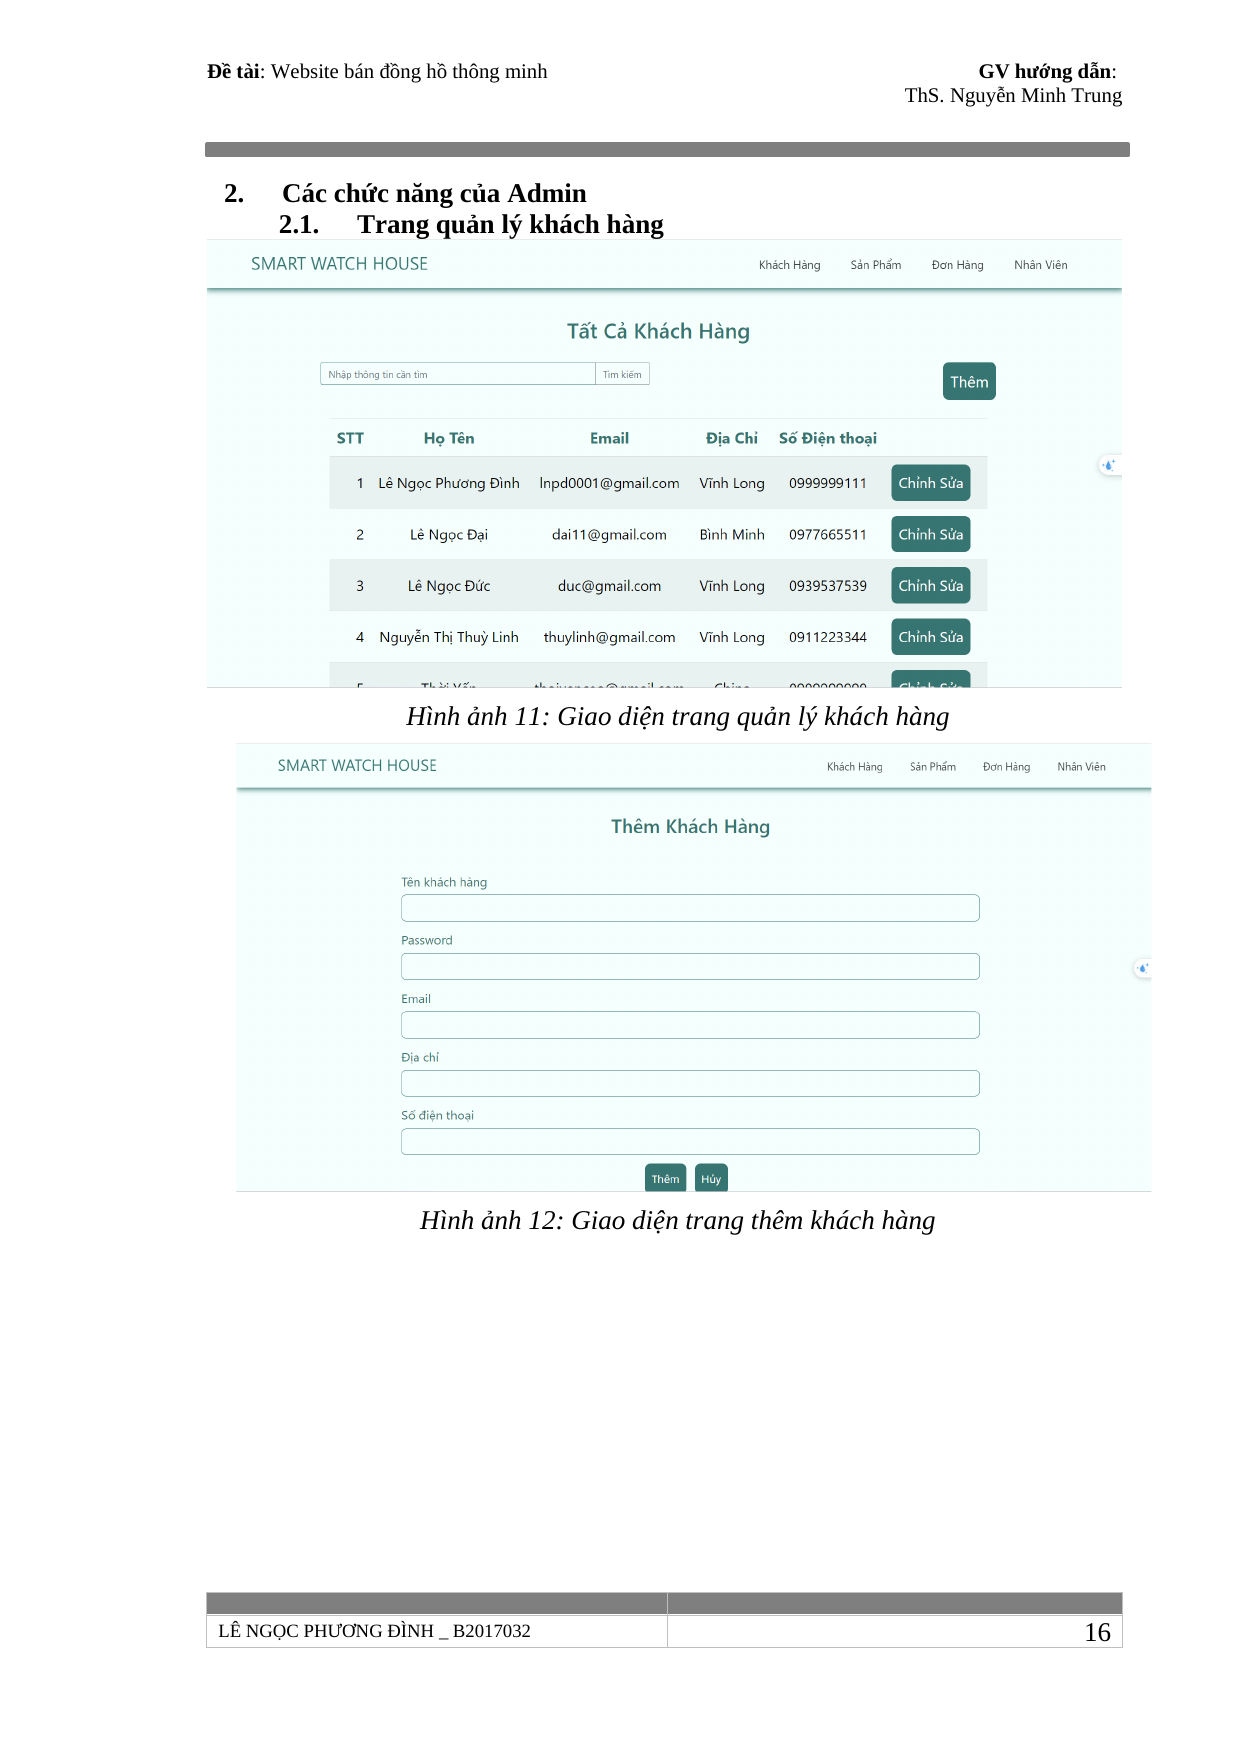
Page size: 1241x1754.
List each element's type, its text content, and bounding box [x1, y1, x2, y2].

text Hình ảnh 12: Giao diện trang thêm khách hàng [207, 1204, 1122, 1235]
subtitle Các chức năng của Admin [244, 177, 1122, 208]
subtitle Trang quản lý khách hàng [319, 208, 1122, 239]
picture [236, 743, 1152, 1192]
picture [206, 239, 1122, 688]
text Hình ảnh 11: Giao diện trang quản lý khách hàng [207, 700, 1122, 731]
